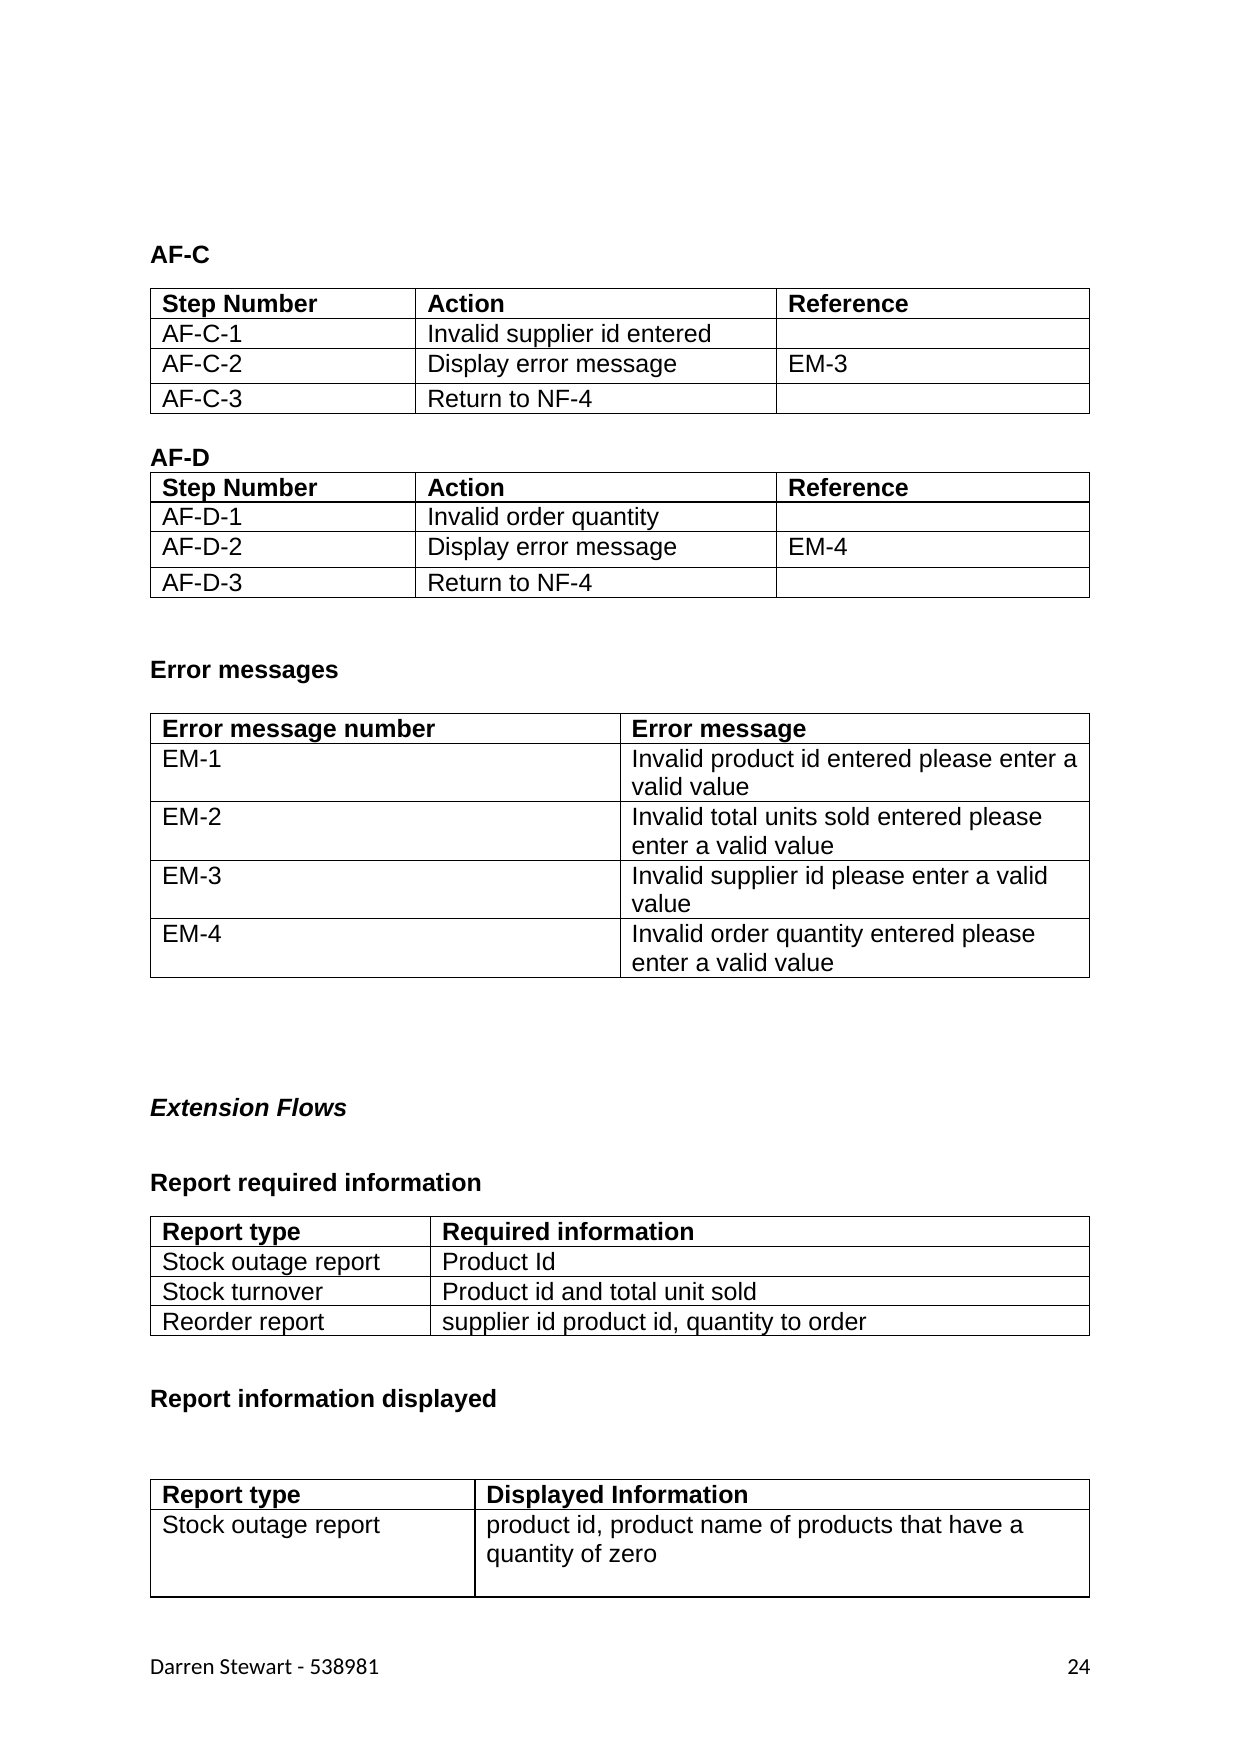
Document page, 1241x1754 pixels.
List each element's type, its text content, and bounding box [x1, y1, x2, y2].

table_header Action [416, 289, 776, 318]
table_cell Invalid total units sold entered please enter a valid value [621, 802, 1089, 859]
text Error messages [150, 655, 1090, 684]
table_cell supplier id product id, quantity to order [431, 1306, 1089, 1335]
table_header Error message [621, 714, 1089, 742]
table_cell [777, 568, 1089, 597]
table_header Step Number [151, 473, 415, 501]
table_cell Display error message [416, 532, 776, 567]
table_cell EM-1 [151, 744, 620, 801]
table_cell EM-2 [151, 802, 620, 859]
table_cell Invalid supplier id please enter a valid value [621, 861, 1089, 918]
table_cell [777, 503, 1089, 531]
table_cell AF-D-2 [151, 532, 415, 567]
table_cell Display error message [416, 349, 776, 383]
table_cell AF-D-1 [151, 503, 415, 531]
table_cell Stock turnover [151, 1277, 430, 1305]
table_cell Return to NF-4 [416, 568, 776, 597]
table_header Reference [777, 289, 1089, 318]
text Extension Flows [150, 1093, 1090, 1121]
table_header Reference [777, 473, 1089, 501]
table_cell EM-4 [777, 532, 1089, 567]
table_cell Stock outage report [151, 1247, 430, 1276]
text AF-C [150, 240, 1090, 269]
table_cell EM-3 [777, 349, 1089, 383]
table_cell Product Id [431, 1247, 1089, 1276]
table_cell AF-C-2 [151, 349, 415, 383]
table_cell [777, 384, 1089, 413]
text Report required information [150, 1168, 1090, 1197]
table_cell AF-C-1 [151, 319, 415, 347]
table_cell Invalid supplier id entered [416, 319, 776, 347]
table_cell AF-D-3 [151, 568, 415, 597]
table_cell EM-3 [151, 861, 620, 918]
table_cell Invalid order quantity [416, 503, 776, 531]
table_cell product id, product name of products that have a quantity of zero [476, 1510, 1089, 1596]
table_cell Invalid product id entered please enter a valid value [621, 744, 1089, 801]
text Report information displayed [150, 1384, 1090, 1413]
table_cell Return to NF-4 [416, 384, 776, 413]
table_header Error message number [151, 714, 620, 742]
table_header Action [416, 473, 776, 501]
table_header Report type [151, 1480, 474, 1509]
table_header Step Number [151, 289, 415, 318]
table_cell Invalid order quantity entered please enter a valid value [621, 919, 1089, 977]
table_header Required information [431, 1217, 1089, 1246]
table_cell EM-4 [151, 919, 620, 977]
table_cell Product id and total unit sold [431, 1277, 1089, 1305]
table_cell Reorder report [151, 1306, 430, 1335]
text AF-D [150, 443, 1090, 472]
table_header Report type [151, 1217, 430, 1246]
table_cell AF-C-3 [151, 384, 415, 413]
table_cell [777, 319, 1089, 347]
table_cell Stock outage report [151, 1510, 474, 1596]
table_header Displayed Information [476, 1480, 1089, 1509]
